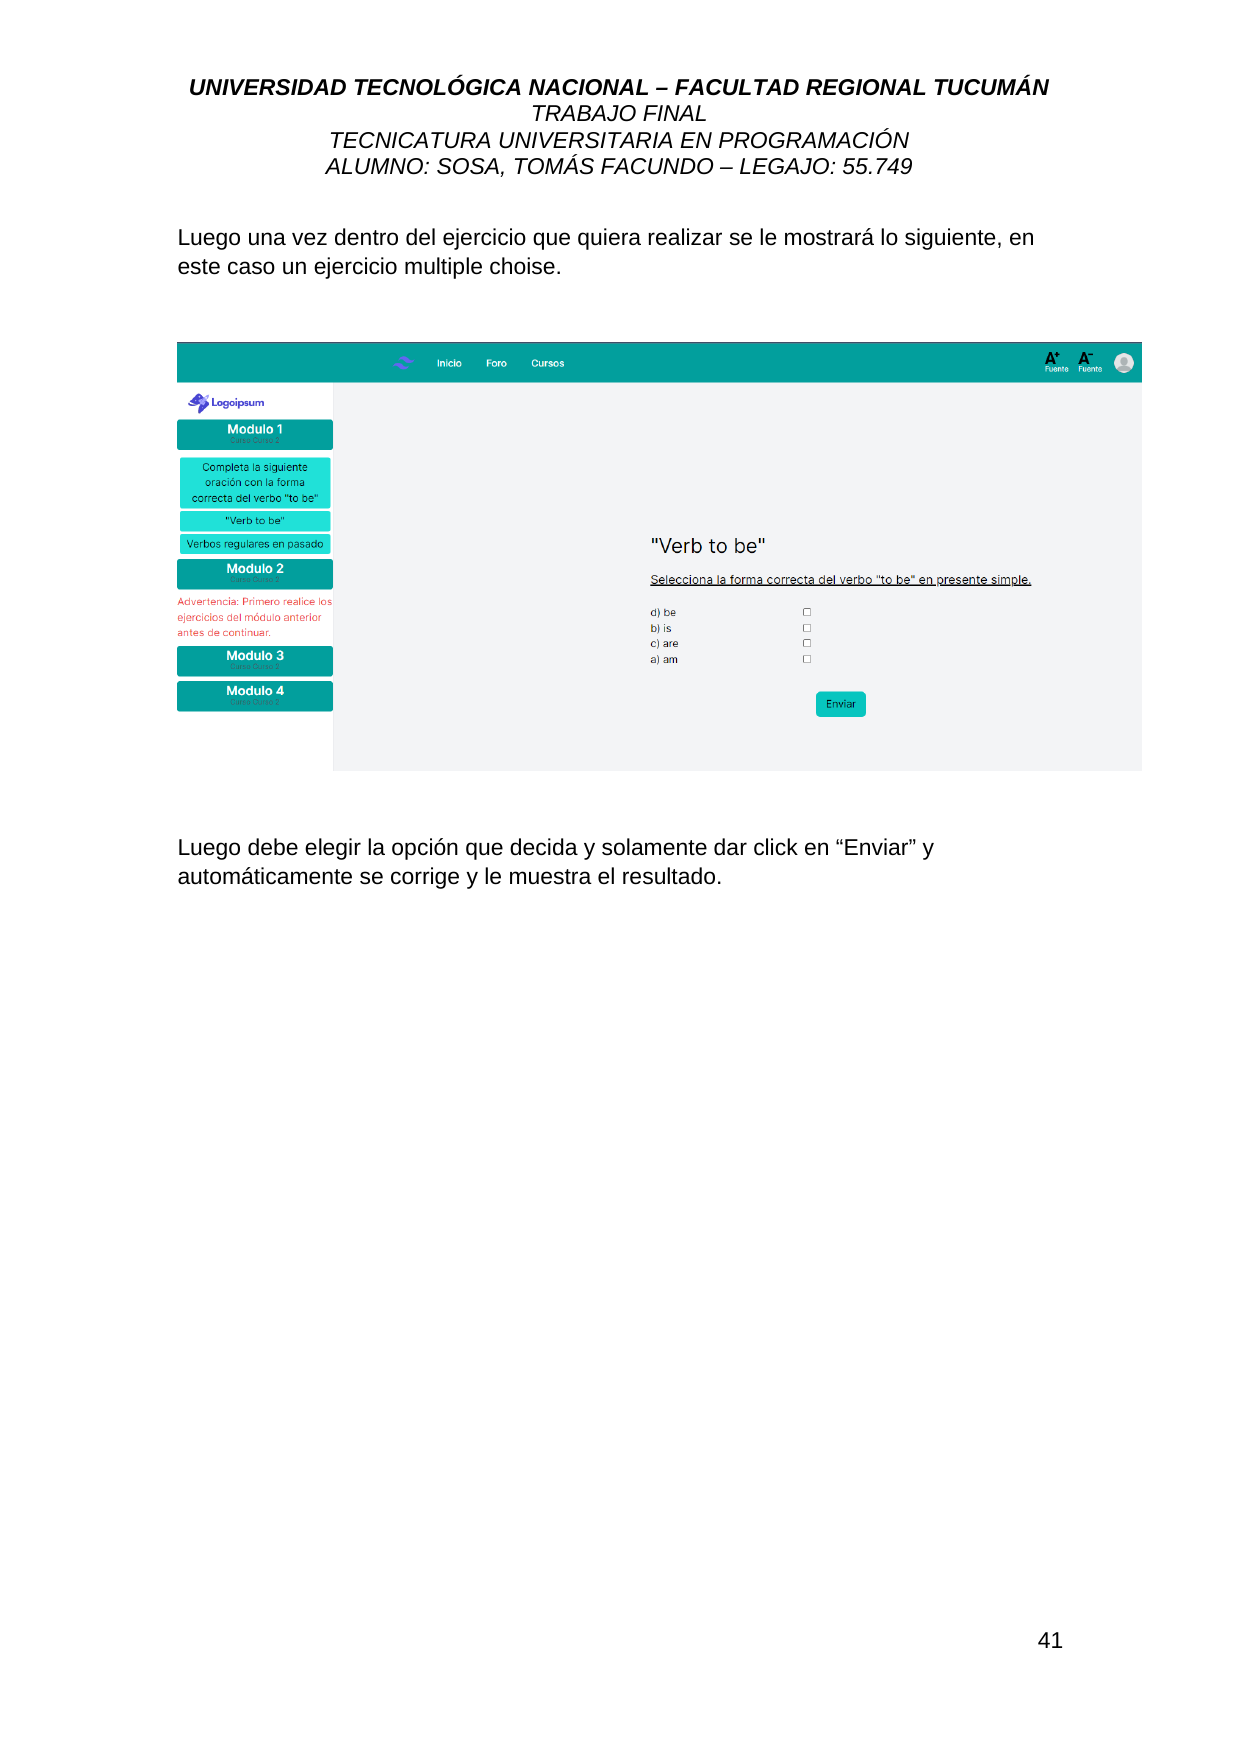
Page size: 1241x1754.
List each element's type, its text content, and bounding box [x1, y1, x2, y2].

text Luego debe elegir la opción que decida y solamente dar click en “Enviar” y automáticamente se corrige y le muestra el resultado. [177, 834, 1063, 889]
picture [177, 342, 1142, 771]
text Luego una vez dentro del ejercicio que quiera realizar se le mostrará lo siguiente, en este caso un ejercicio multiple choise. [177, 224, 1063, 279]
